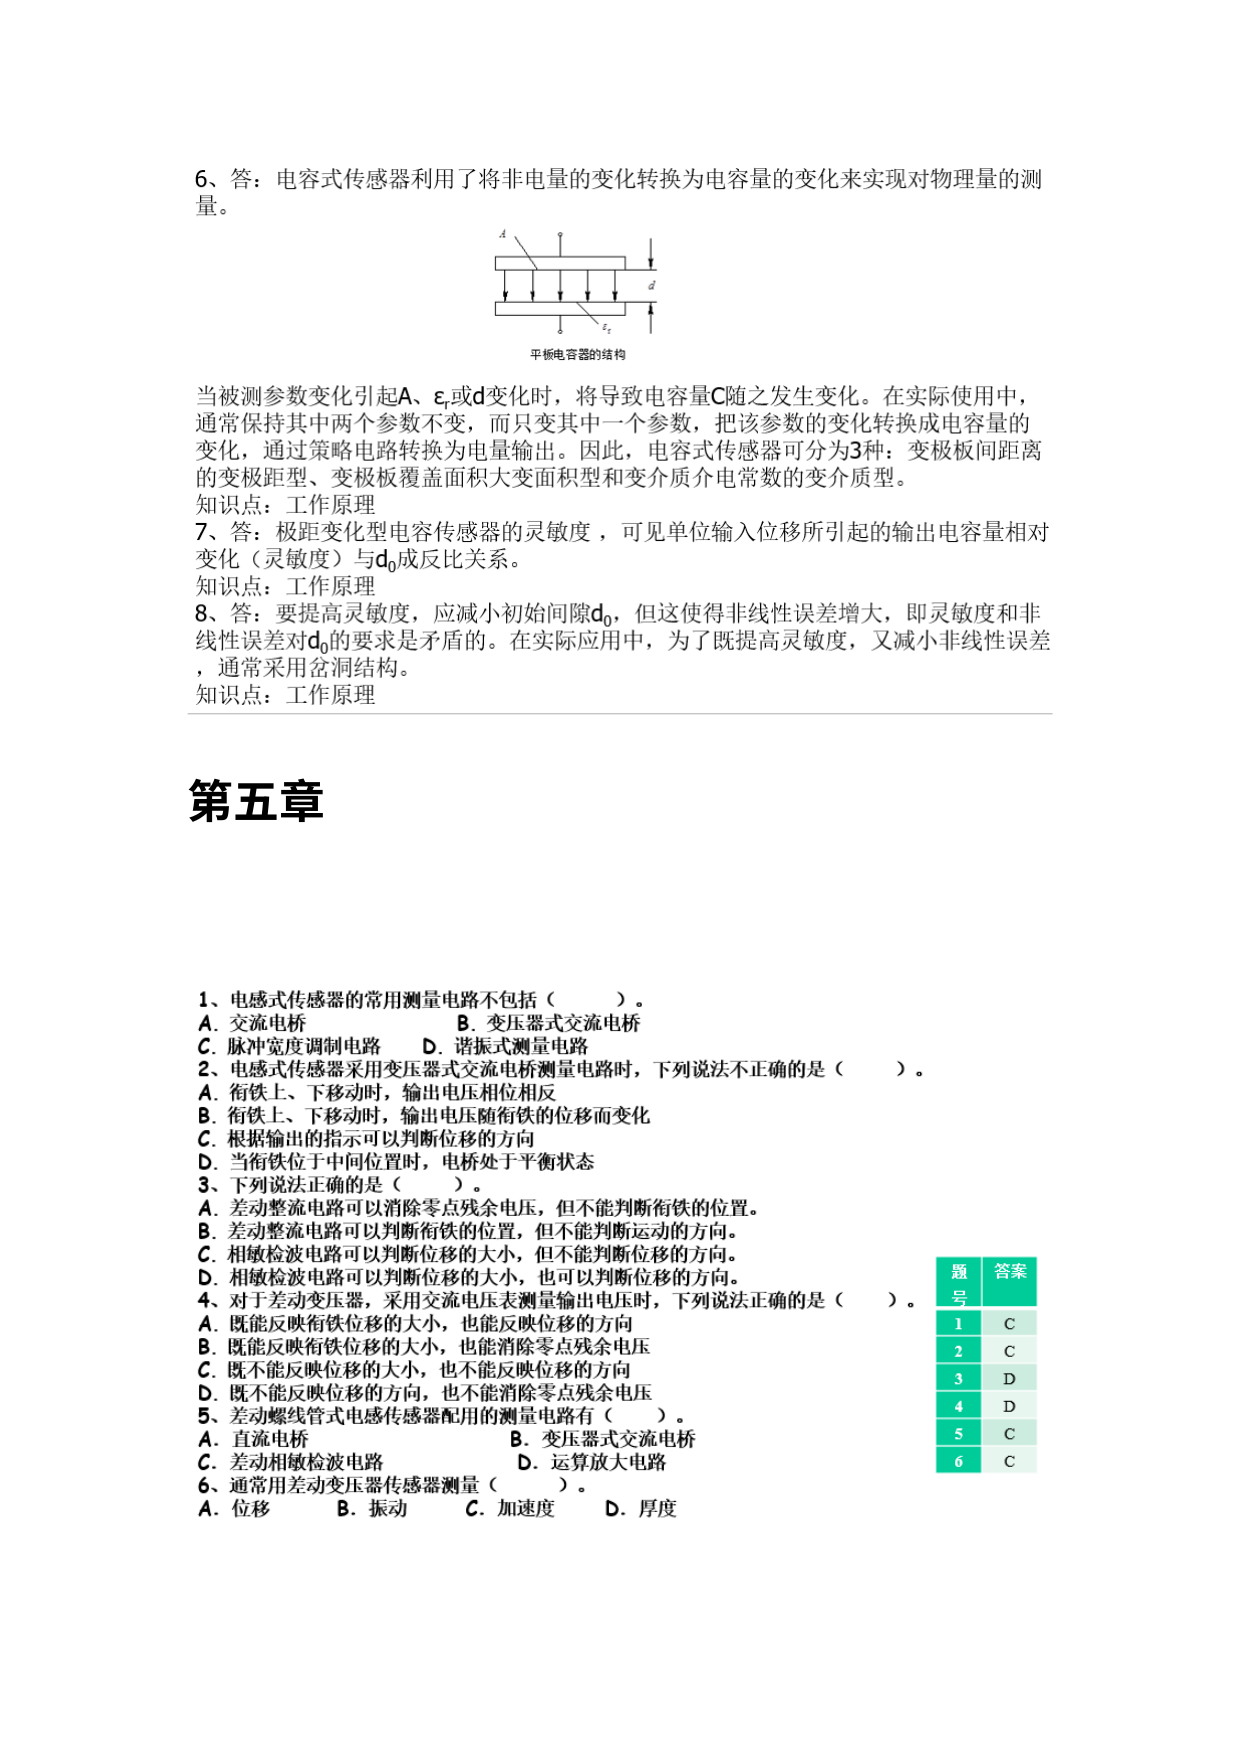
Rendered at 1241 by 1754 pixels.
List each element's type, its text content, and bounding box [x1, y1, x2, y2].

subtitle 第五章 [187, 750, 1053, 847]
picture [187, 162, 1053, 715]
picture [187, 975, 1053, 1534]
